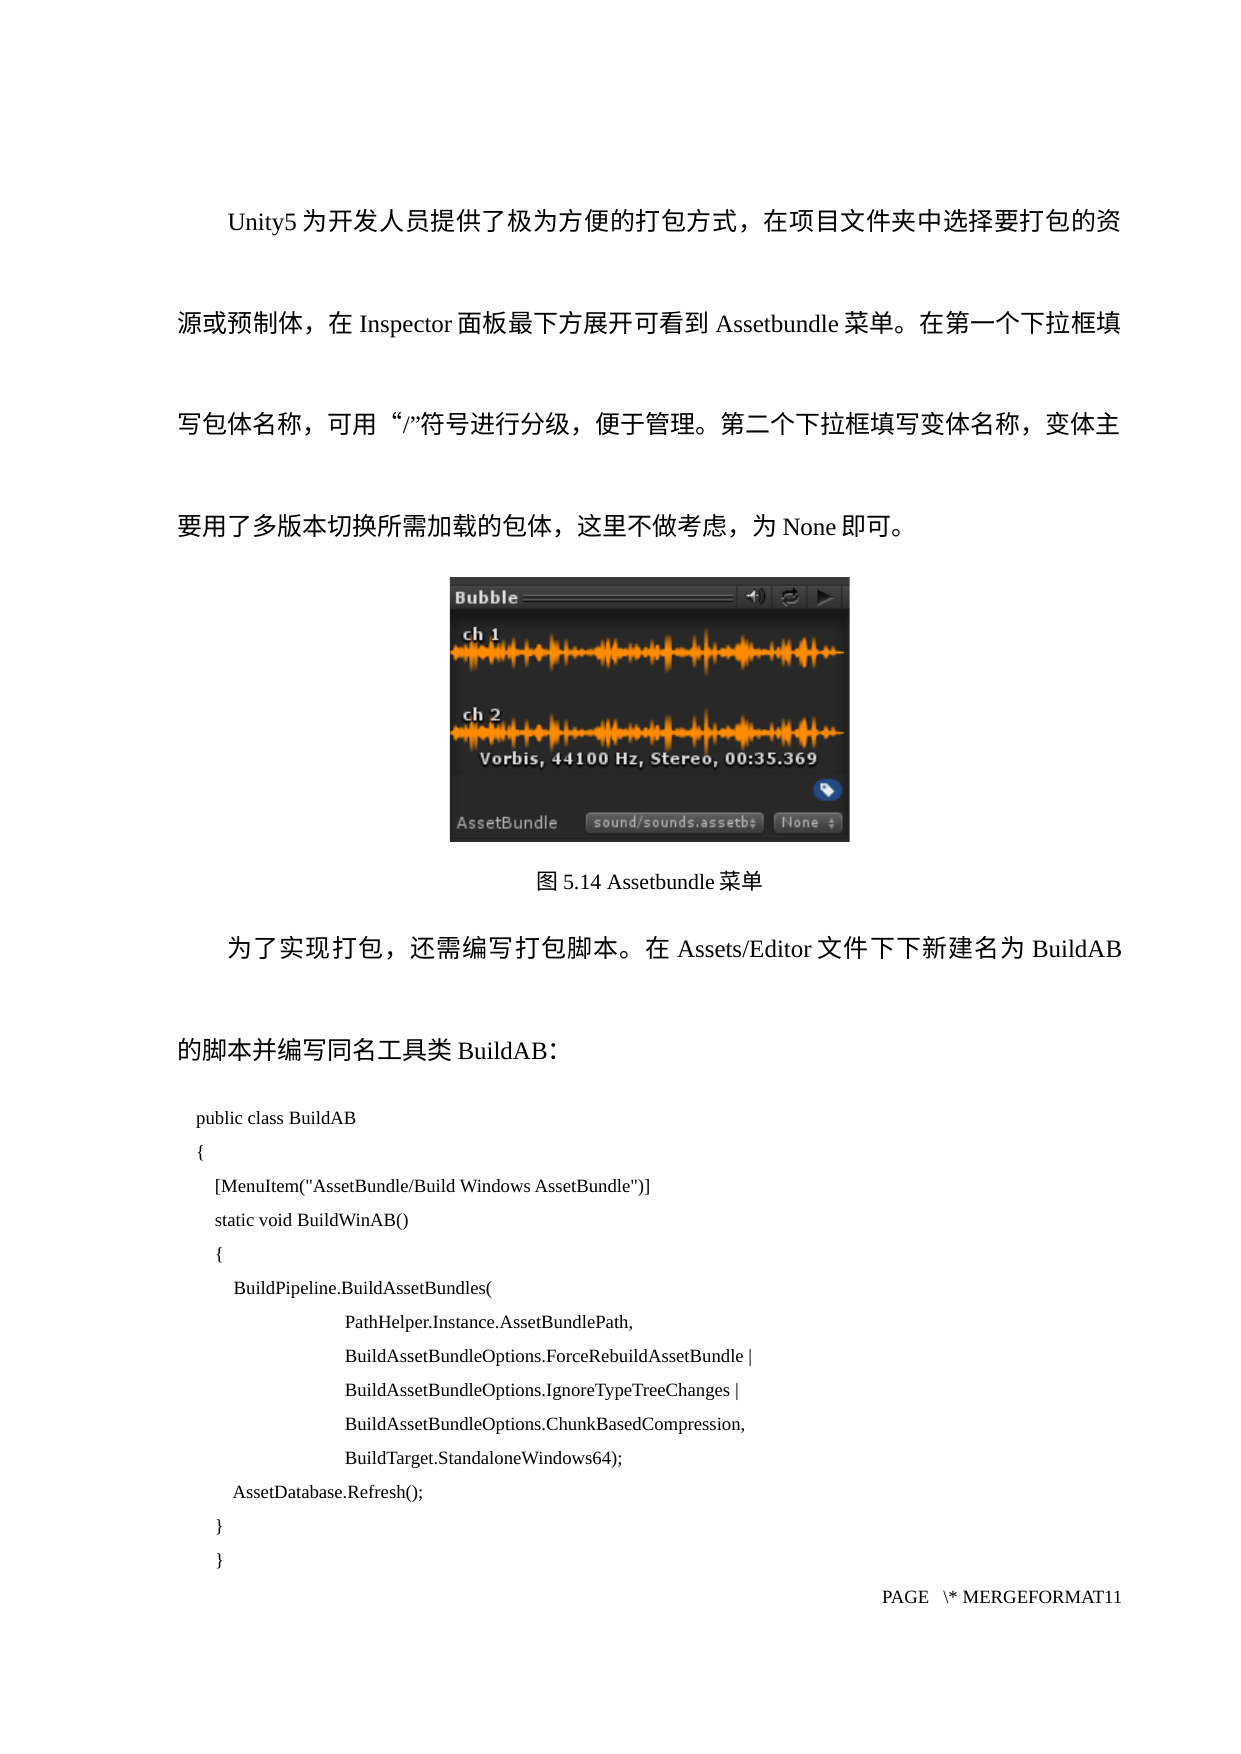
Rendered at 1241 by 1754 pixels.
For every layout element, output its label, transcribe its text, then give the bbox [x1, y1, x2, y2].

text 图5.14 Assetbundle菜单 [177, 863, 1122, 897]
picture [449, 577, 850, 842]
text BuildPipeline.BuildAssetBundles( [177, 1271, 1122, 1304]
text static void BuildWinAB() [177, 1203, 1122, 1237]
text BuildTarget.StandaloneWindows64); [177, 1440, 1122, 1474]
text } [177, 1542, 1122, 1576]
text { [177, 1135, 1122, 1169]
text AssetDatabase.Refresh(); [177, 1474, 1122, 1508]
text public class BuildAB [177, 1101, 1122, 1135]
text PathHelper.Instance.AssetBundlePath, [177, 1304, 1122, 1338]
text 为了实现打包，还需编写打包脚本。在Assets/Editor文件下下新建名为BuildAB的脚本并编写同名工具类BuildAB： [177, 913, 1122, 1083]
text [MenuItem("AssetBundle/Build Windows AssetBundle")] [177, 1169, 1122, 1203]
text } [177, 1508, 1122, 1542]
text BuildAssetBundleOptions.IgnoreTypeTreeChanges | [177, 1372, 1122, 1406]
text { [177, 1237, 1122, 1271]
text Unity5为开发人员提供了极为方便的打包方式，在项目文件夹中选择要打包的资源或预制体，在Inspector面板最下方展开可看到Assetbundle菜单。在第一个下拉框填写包体名称，可用“/”符号进行分级，便于管理。第二个下拉框填写变体名称，变体主要用了多版本切换所需加载的包体，这里不做考虑，为None即可。 [177, 185, 1122, 559]
text BuildAssetBundleOptions.ChunkBasedCompression, [177, 1406, 1122, 1440]
text BuildAssetBundleOptions.ForceRebuildAssetBundle | [177, 1338, 1122, 1372]
